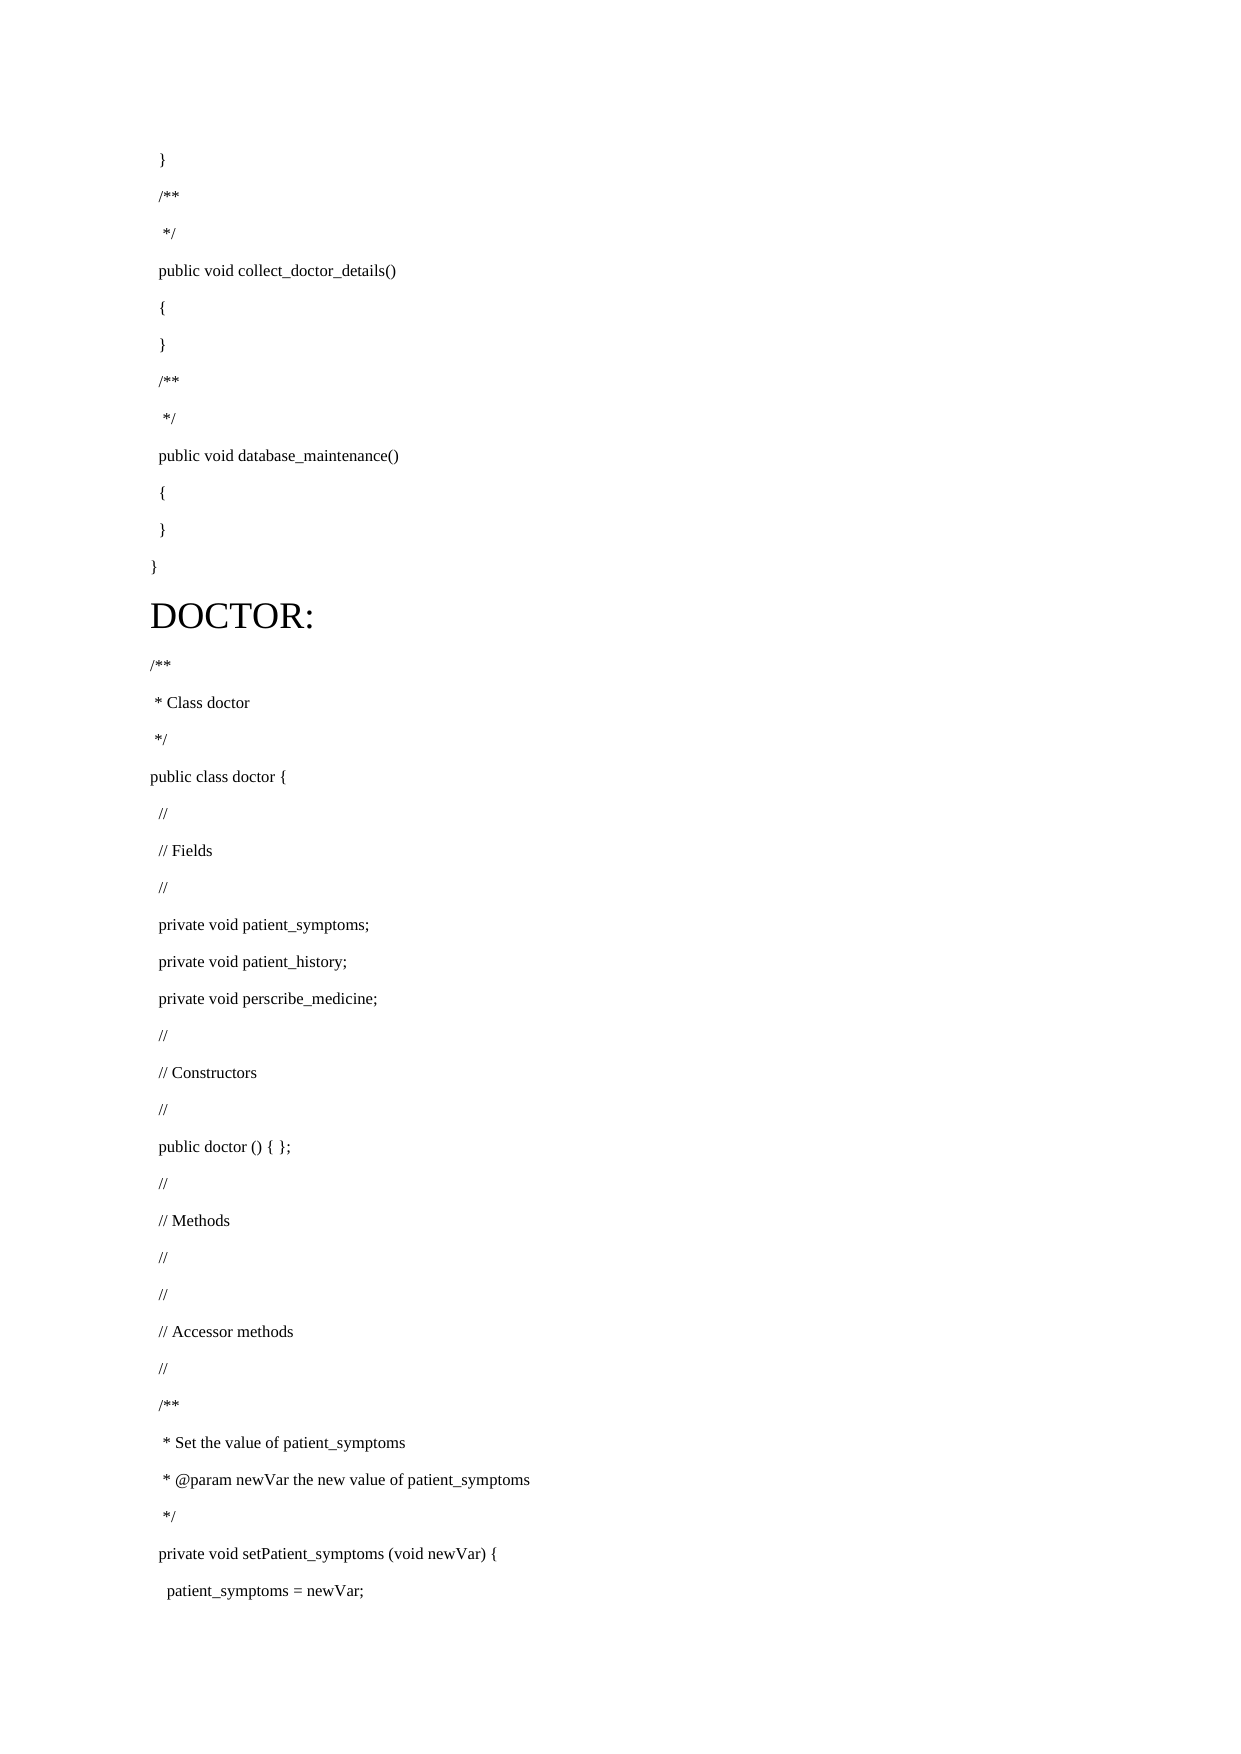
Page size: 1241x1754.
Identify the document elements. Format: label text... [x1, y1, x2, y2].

text { [150, 483, 1090, 502]
text * @param newVar the new value of patient_symptoms [150, 1469, 1090, 1489]
text public doctor () { }; [150, 1137, 1090, 1156]
text */ [150, 730, 1090, 749]
text */ [150, 224, 1090, 243]
text /** [150, 656, 1090, 675]
text private void patient_history; [150, 952, 1090, 971]
text // Accessor methods [150, 1322, 1090, 1341]
text // [150, 1026, 1090, 1045]
text /** [150, 372, 1090, 391]
text } [150, 335, 1090, 354]
text // Fields [150, 841, 1090, 860]
text public void collect_doctor_details() [150, 261, 1090, 280]
text // [150, 878, 1090, 897]
text DOCTOR: [150, 594, 1090, 637]
text // Methods [150, 1211, 1090, 1230]
text } [150, 150, 1090, 169]
text // [150, 1174, 1090, 1193]
text private void setPatient_symptoms (void newVar) { [150, 1543, 1090, 1563]
text */ [150, 409, 1090, 428]
text // [150, 1248, 1090, 1267]
text private void patient_symptoms; [150, 915, 1090, 934]
text private void perscribe_medicine; [150, 989, 1090, 1008]
text * Set the value of patient_symptoms [150, 1433, 1090, 1452]
text public class doctor { [150, 767, 1090, 786]
text /** [150, 1396, 1090, 1415]
text /** [150, 187, 1090, 206]
text { [150, 298, 1090, 317]
text * Class doctor [150, 693, 1090, 712]
text // [150, 1100, 1090, 1119]
text public void database_maintenance() [150, 446, 1090, 465]
text patient_symptoms = newVar; [150, 1581, 1090, 1600]
text } [150, 520, 1090, 539]
text // [150, 804, 1090, 823]
text } [150, 557, 1090, 576]
text // [150, 1285, 1090, 1304]
text */ [150, 1507, 1090, 1526]
text // [150, 1359, 1090, 1378]
text // Constructors [150, 1063, 1090, 1082]
